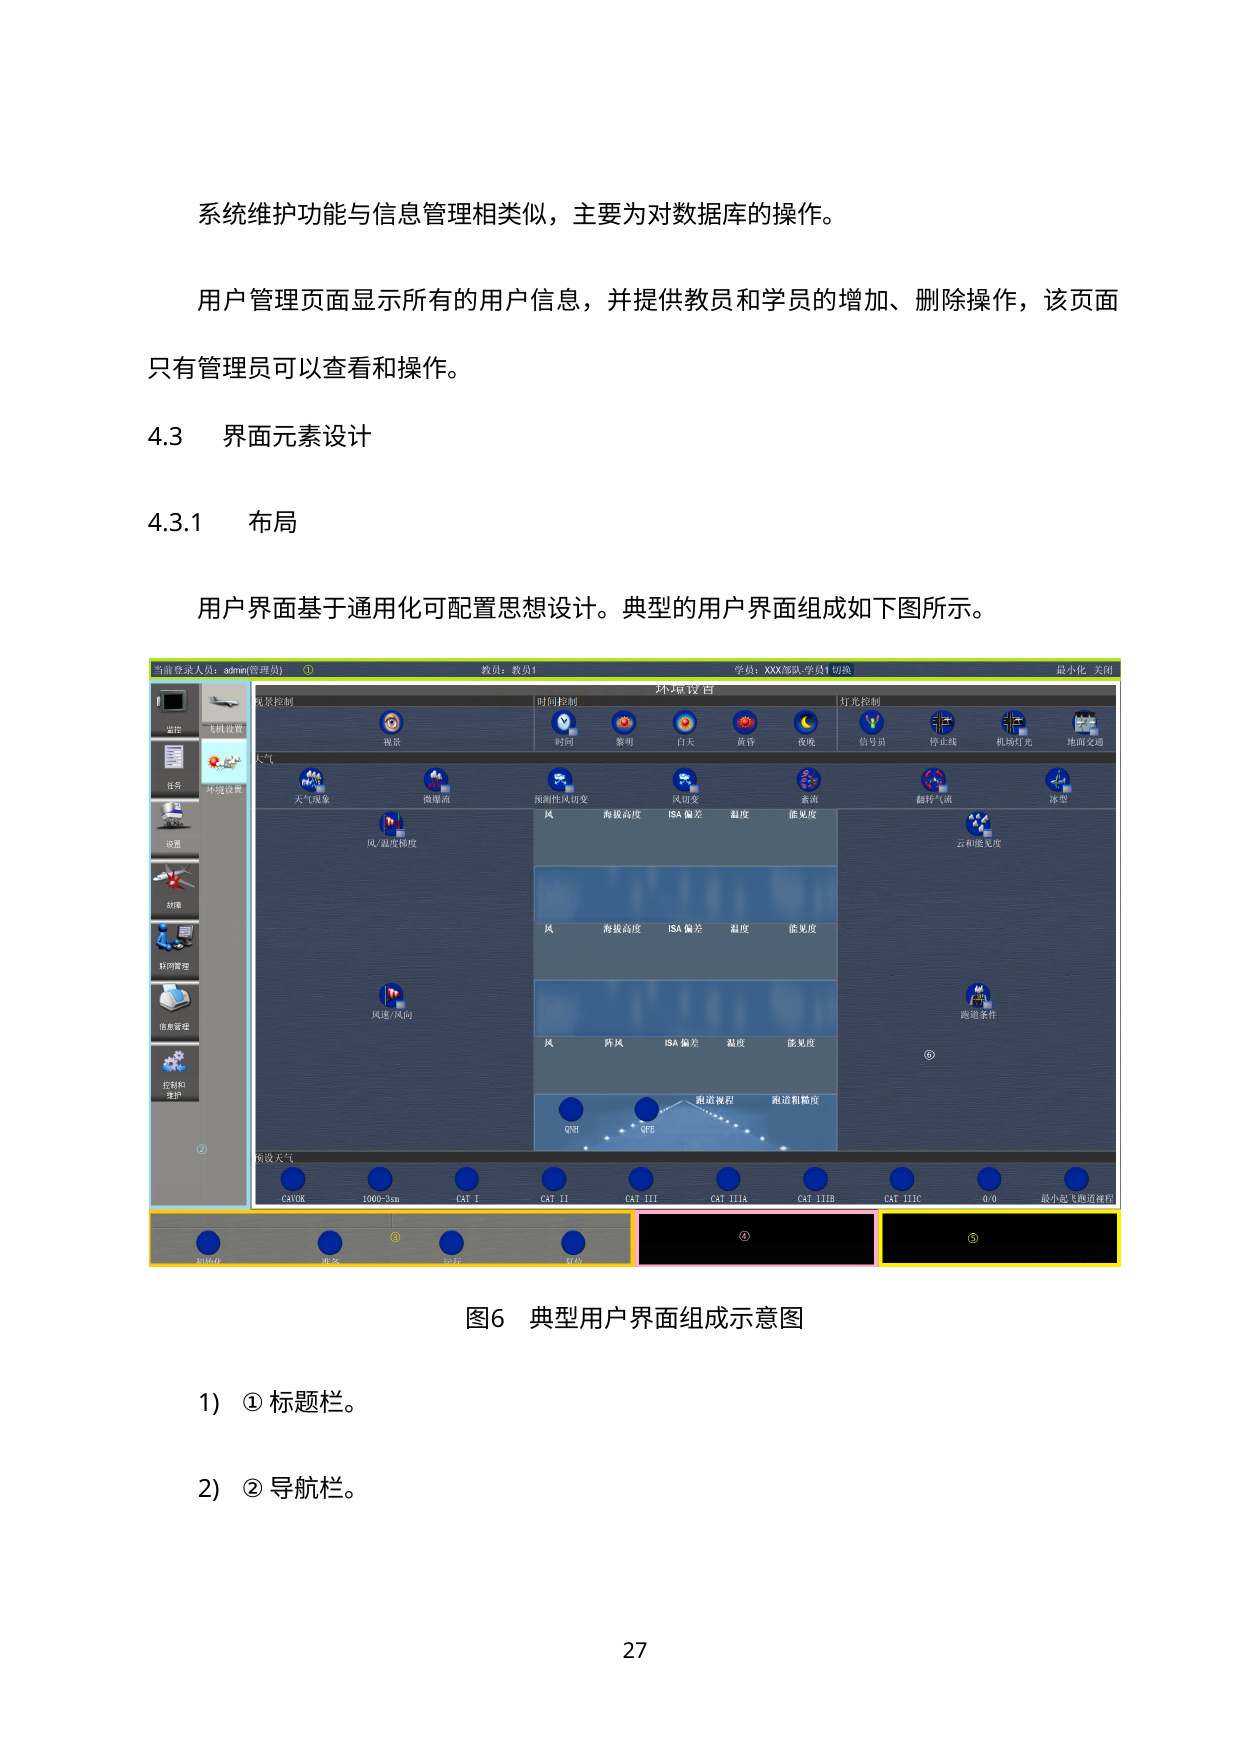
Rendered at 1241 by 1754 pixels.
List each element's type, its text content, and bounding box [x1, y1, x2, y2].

list ②导航栏。 [198, 1452, 1122, 1520]
picture [148, 658, 1121, 1267]
text 系统维护功能与信息管理相类似，主要为对数据库的操作。 [148, 178, 1122, 246]
text 用户界面基于通用化可配置思想设计。典型的用户界面组成如下图所示。 [148, 572, 1122, 640]
subtitle 布局 [148, 486, 1122, 554]
text 用户管理页面显示所有的用户信息，并提供教员和学员的增加、删除操作，该页面只有管理员可以查看和操作。 [148, 264, 1122, 400]
subtitle 界面元素设计 [148, 400, 1122, 468]
text 典型用户界面组成示意图 [148, 1298, 1122, 1334]
list ①标题栏。 [198, 1366, 1122, 1434]
